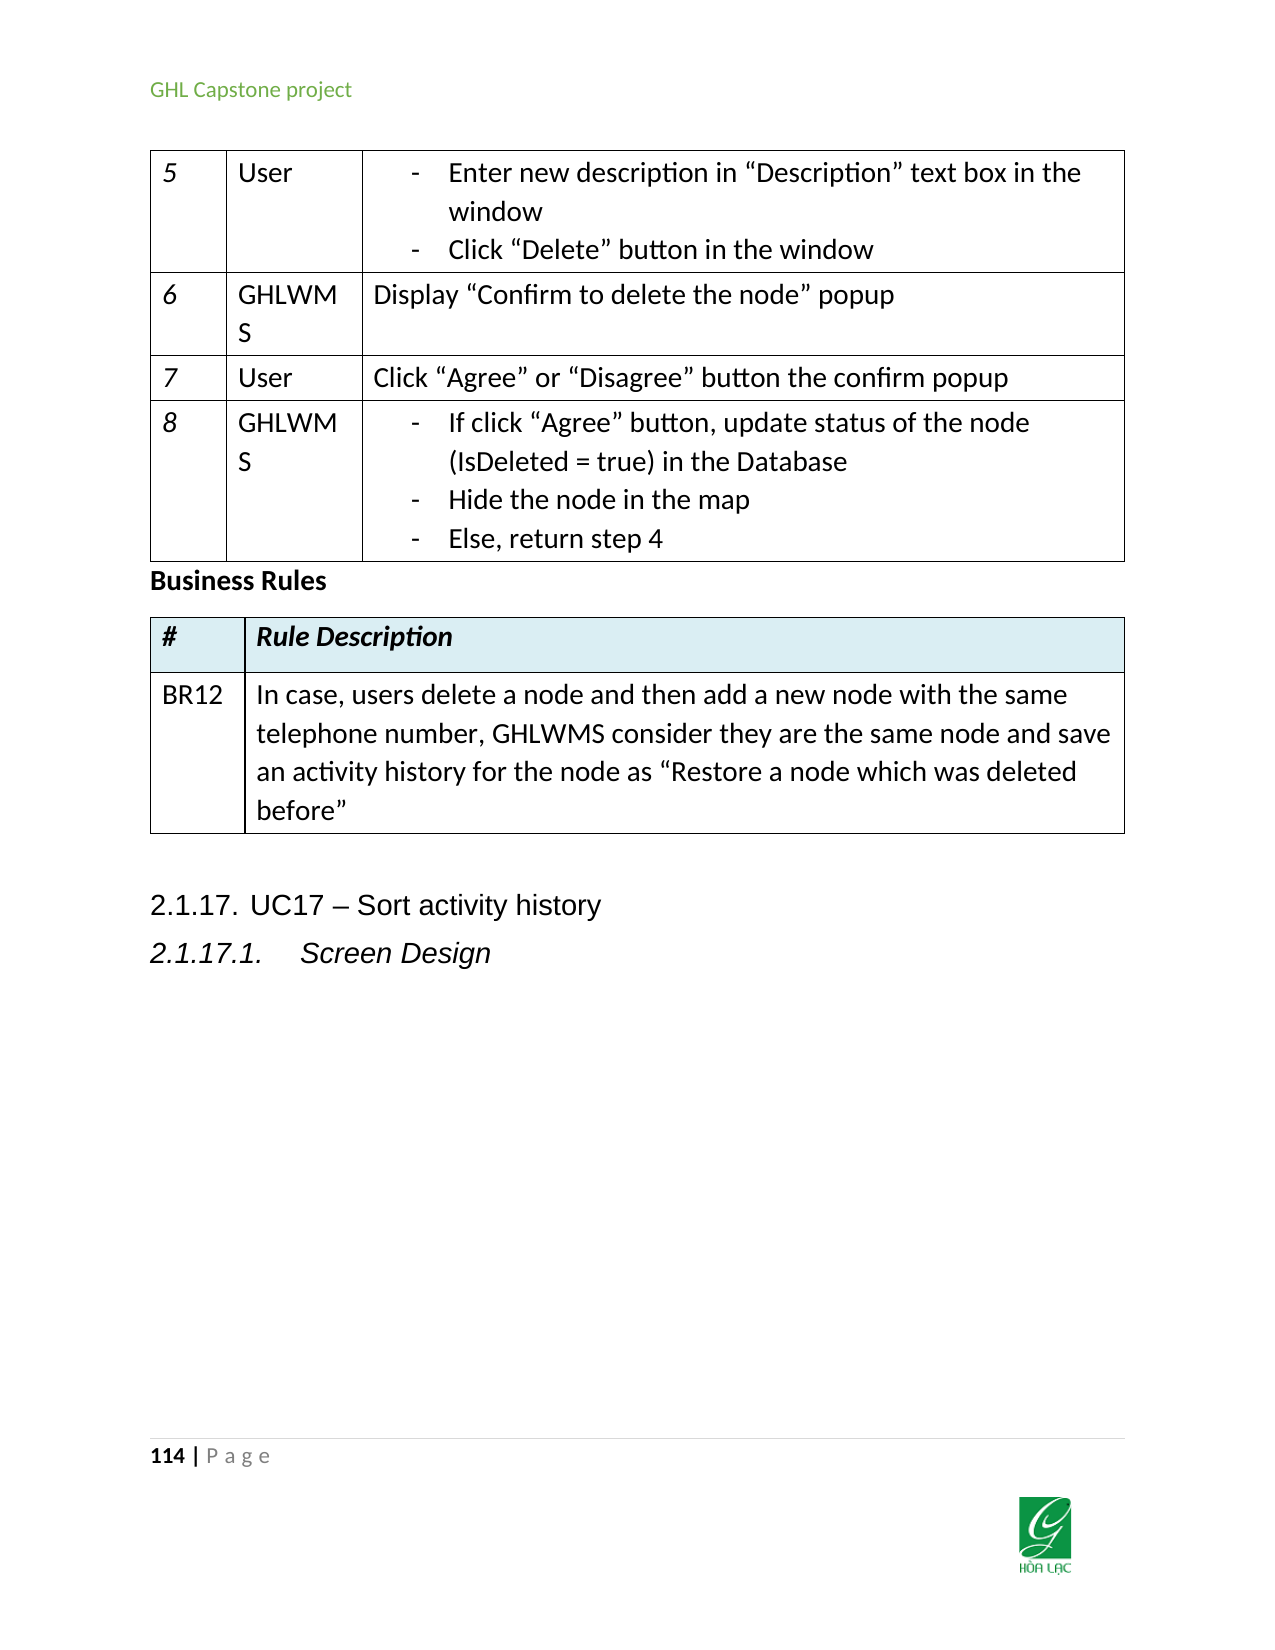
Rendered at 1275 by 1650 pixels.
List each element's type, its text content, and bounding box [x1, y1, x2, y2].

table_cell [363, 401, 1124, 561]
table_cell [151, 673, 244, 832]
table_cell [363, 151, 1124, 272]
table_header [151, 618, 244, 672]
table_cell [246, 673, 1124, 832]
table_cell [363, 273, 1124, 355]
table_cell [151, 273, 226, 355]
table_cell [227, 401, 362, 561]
text Business Rules [150, 562, 1125, 597]
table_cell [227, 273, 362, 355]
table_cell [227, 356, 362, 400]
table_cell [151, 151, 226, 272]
subtitle UC17 – Sort activity history [150, 897, 1125, 920]
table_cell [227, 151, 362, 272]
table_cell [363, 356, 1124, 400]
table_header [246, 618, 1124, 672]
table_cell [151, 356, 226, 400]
subtitle Screen Design [150, 945, 1125, 968]
picture [1019, 1497, 1072, 1575]
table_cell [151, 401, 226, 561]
